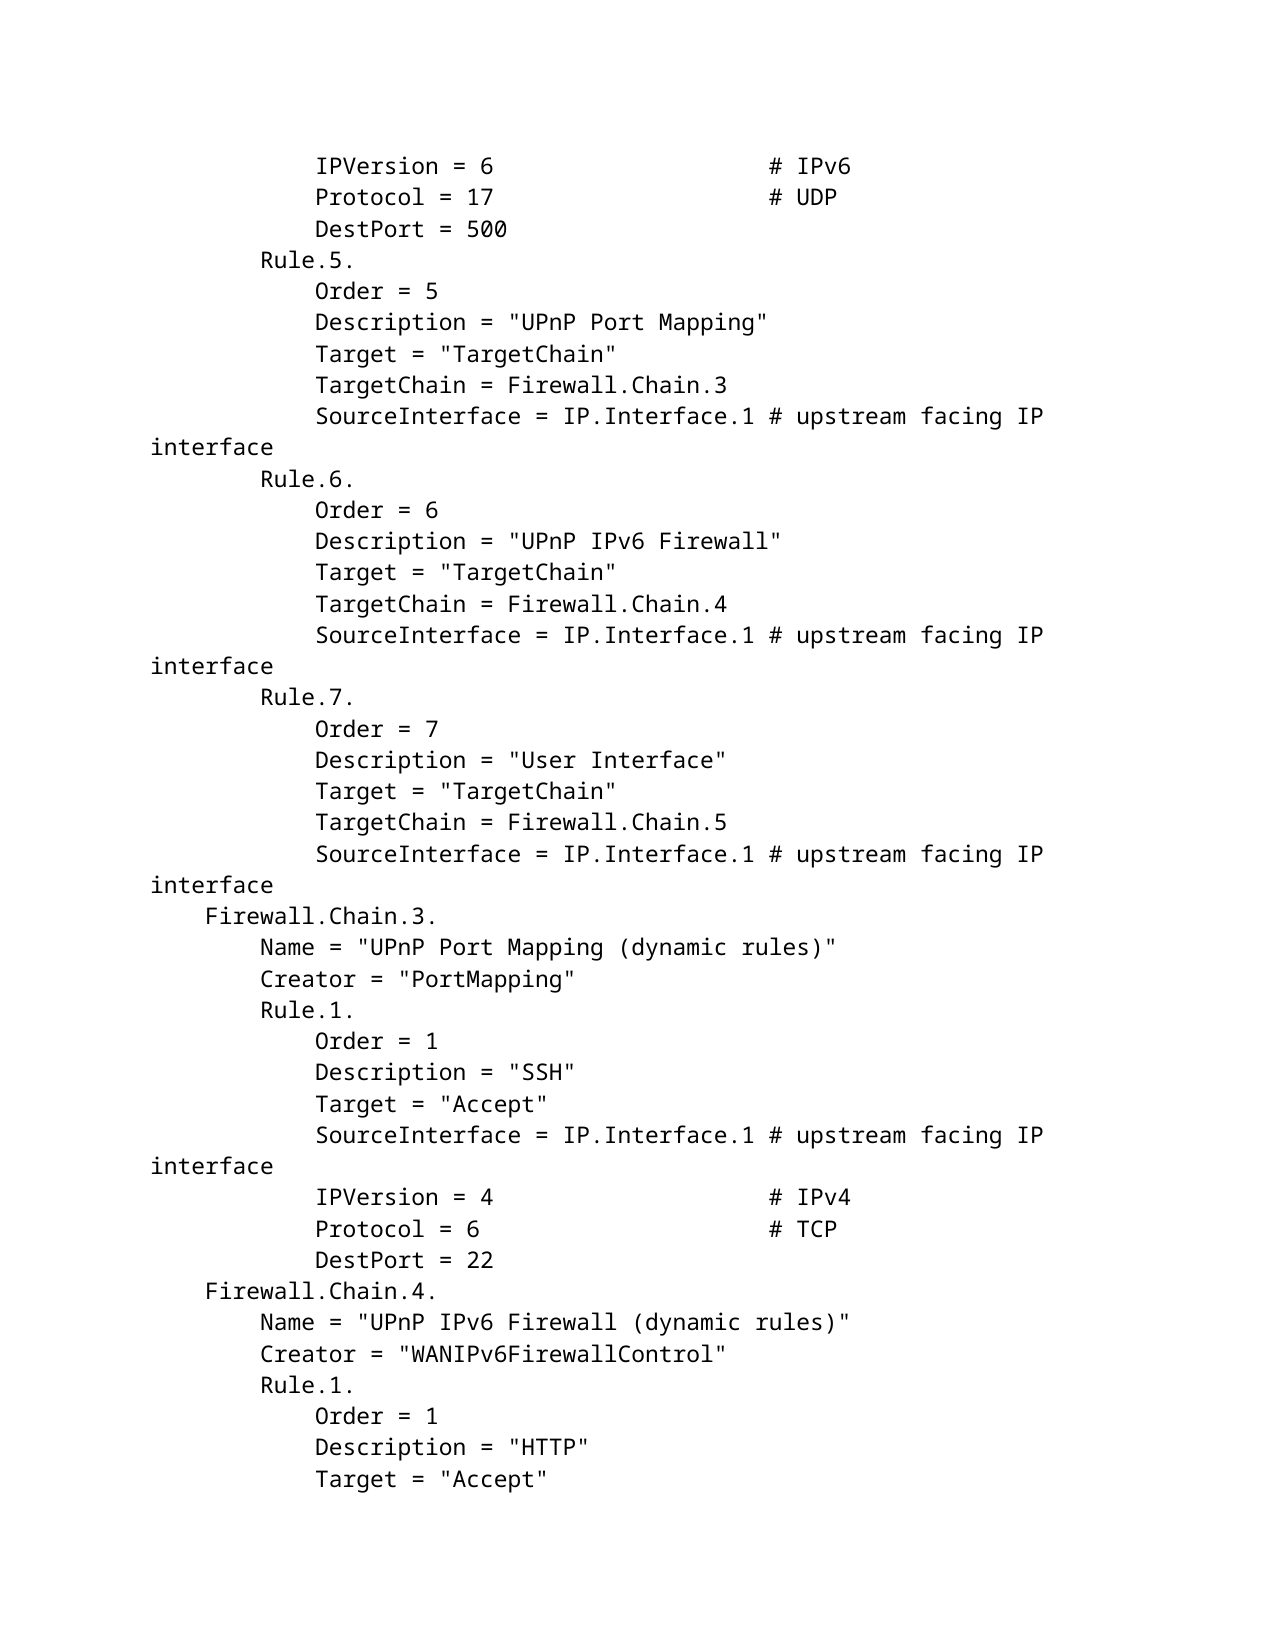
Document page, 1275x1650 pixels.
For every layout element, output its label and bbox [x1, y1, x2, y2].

text [150, 150, 1125, 1494]
